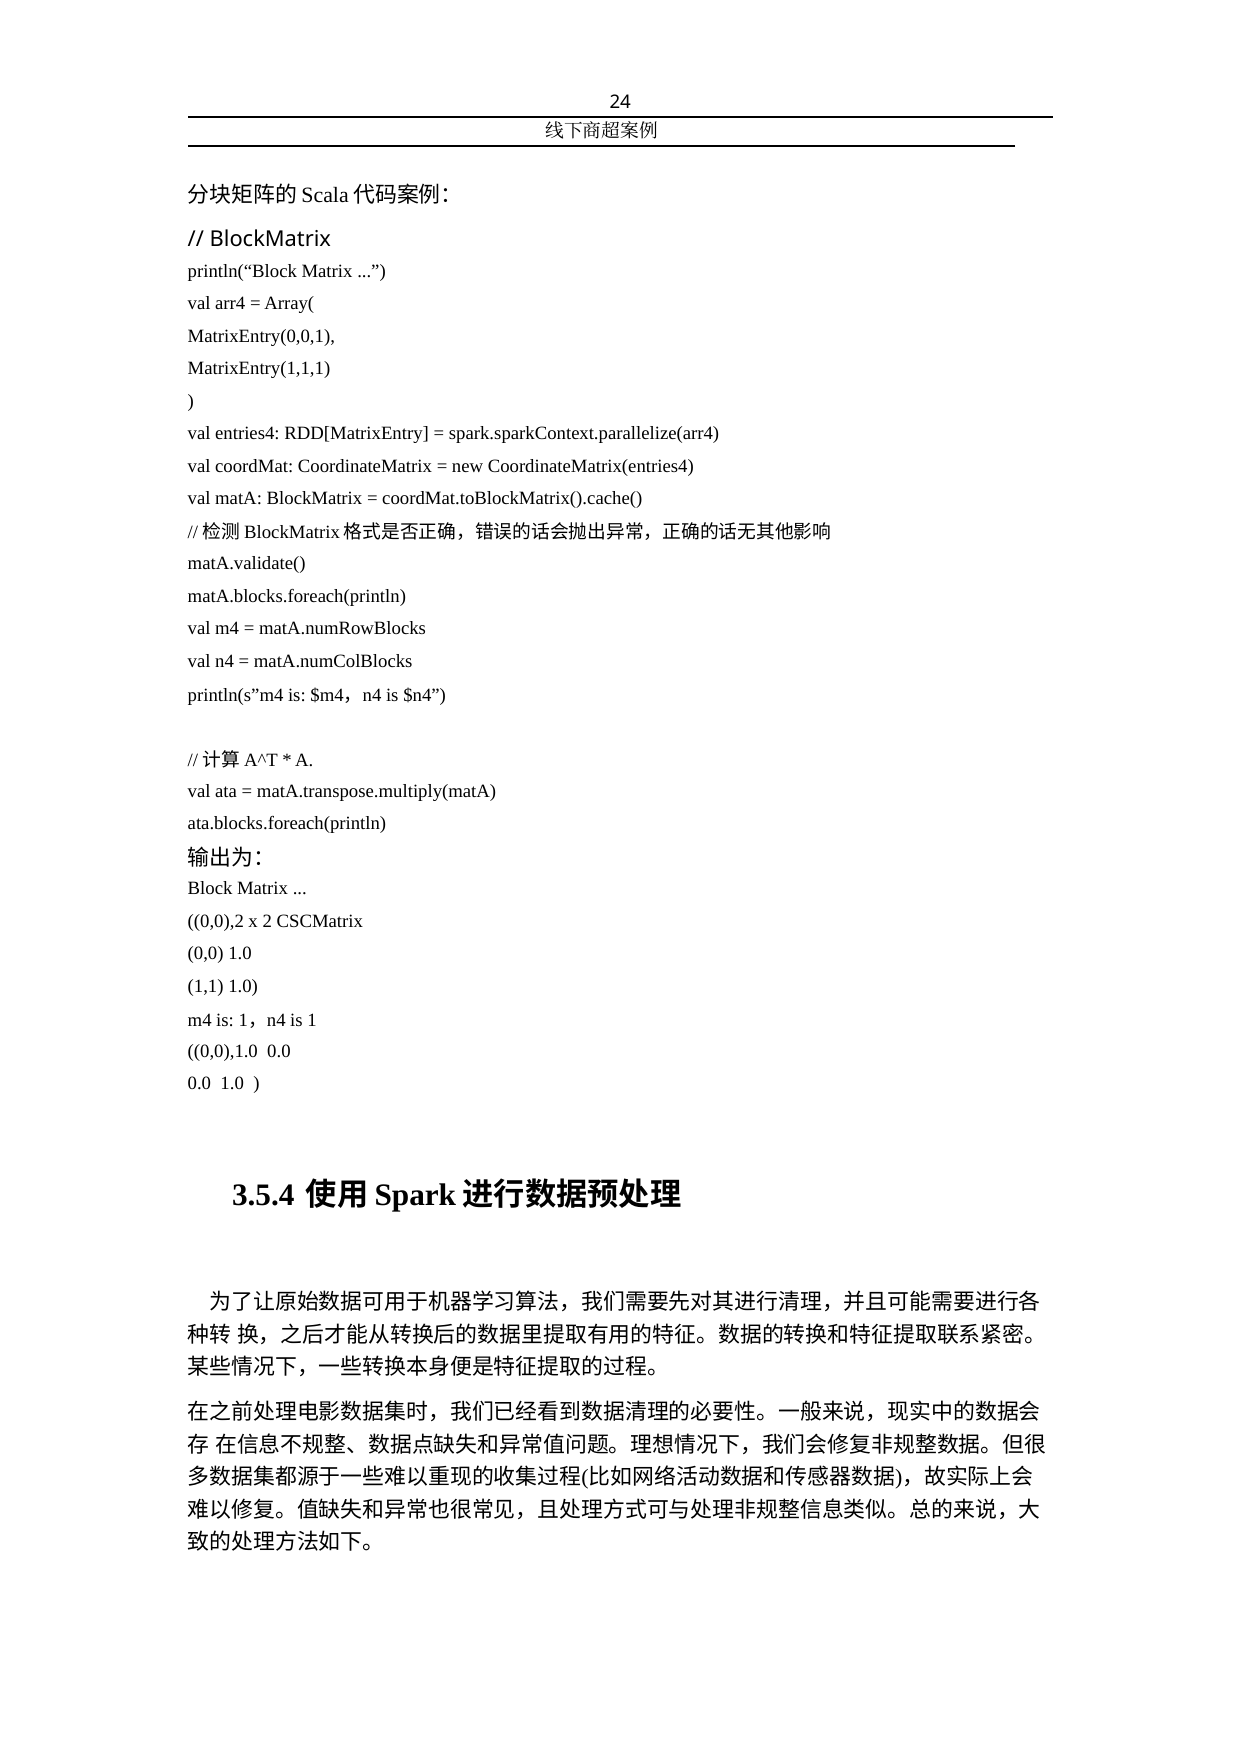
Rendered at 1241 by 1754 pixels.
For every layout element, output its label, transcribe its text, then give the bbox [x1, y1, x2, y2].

text 分块矩阵的Scala代码案例： [187, 177, 1053, 209]
text val matA: BlockMatrix = coordMat.toBlockMatrix().cache() [187, 482, 1053, 514]
text ((0,0),2 x 2 CSCMatrix [187, 904, 1053, 937]
text matA.validate() [187, 547, 1053, 579]
text println(“Block Matrix ...”) [187, 254, 1053, 287]
text ((0,0),1.0 0.0 [187, 1034, 1053, 1067]
list 输出为： [187, 839, 1053, 872]
text println(s”m4 is: $m4，n4 is $n4”) [187, 677, 1053, 709]
text // 计算A^T * A. [187, 742, 1053, 774]
text // 检测BlockMatrix格式是否正确，错误的话会抛出异常，正确的话无其他影响 [187, 514, 1053, 547]
text ) [187, 384, 1053, 417]
text matA.blocks.foreach(println) [187, 579, 1053, 612]
text 为了让原始数据可用于机器学习算法，我们需要先对其进行清理，并且可能需要进行各种转 换，之后才能从转换后的数据里提取有用的特征。数据的转换和特征提取联系紧密。某些情况下，一些转换本身便是特征提取的过程。 [187, 1284, 1053, 1381]
text 在之前处理电影数据集时，我们已经看到数据清理的必要性。一般来说，现实中的数据会存 在信息不规整、数据点缺失和异常值问题。理想情况下，我们会修复非规整数据。但很多数据集都源于一些难以重现的收集过程(比如网络活动数据和传感器数据)，故实际上会难以修复。值缺失和异常也很常见，且处理方式可与处理非规整信息类似。总的来说，大致的处理方法如下。 [187, 1394, 1053, 1556]
text val arr4 = Array( [187, 287, 1053, 319]
text val m4 = matA.numRowBlocks [187, 612, 1053, 644]
text 0.0 1.0 ) [187, 1067, 1053, 1099]
text ata.blocks.foreach(println) [187, 807, 1053, 839]
text // BlockMatrix [187, 222, 1053, 254]
text val ata = matA.transpose.multiply(matA) [187, 774, 1053, 807]
text val entries4: RDD[MatrixEntry] = spark.sparkContext.parallelize(arr4) [187, 417, 1053, 449]
text val coordMat: CoordinateMatrix = new CoordinateMatrix(entries4) [187, 449, 1053, 482]
text (1,1) 1.0) [187, 969, 1053, 1002]
text MatrixEntry(1,1,1) [187, 352, 1053, 384]
subtitle 使用Spark进行数据预处理 [232, 1159, 1053, 1224]
text MatrixEntry(0,0,1), [187, 319, 1053, 352]
text m4 is: 1，n4 is 1 [187, 1002, 1053, 1034]
text Block Matrix ... [187, 872, 1053, 904]
text val n4 = matA.numColBlocks [187, 644, 1053, 677]
text (0,0) 1.0 [187, 937, 1053, 969]
